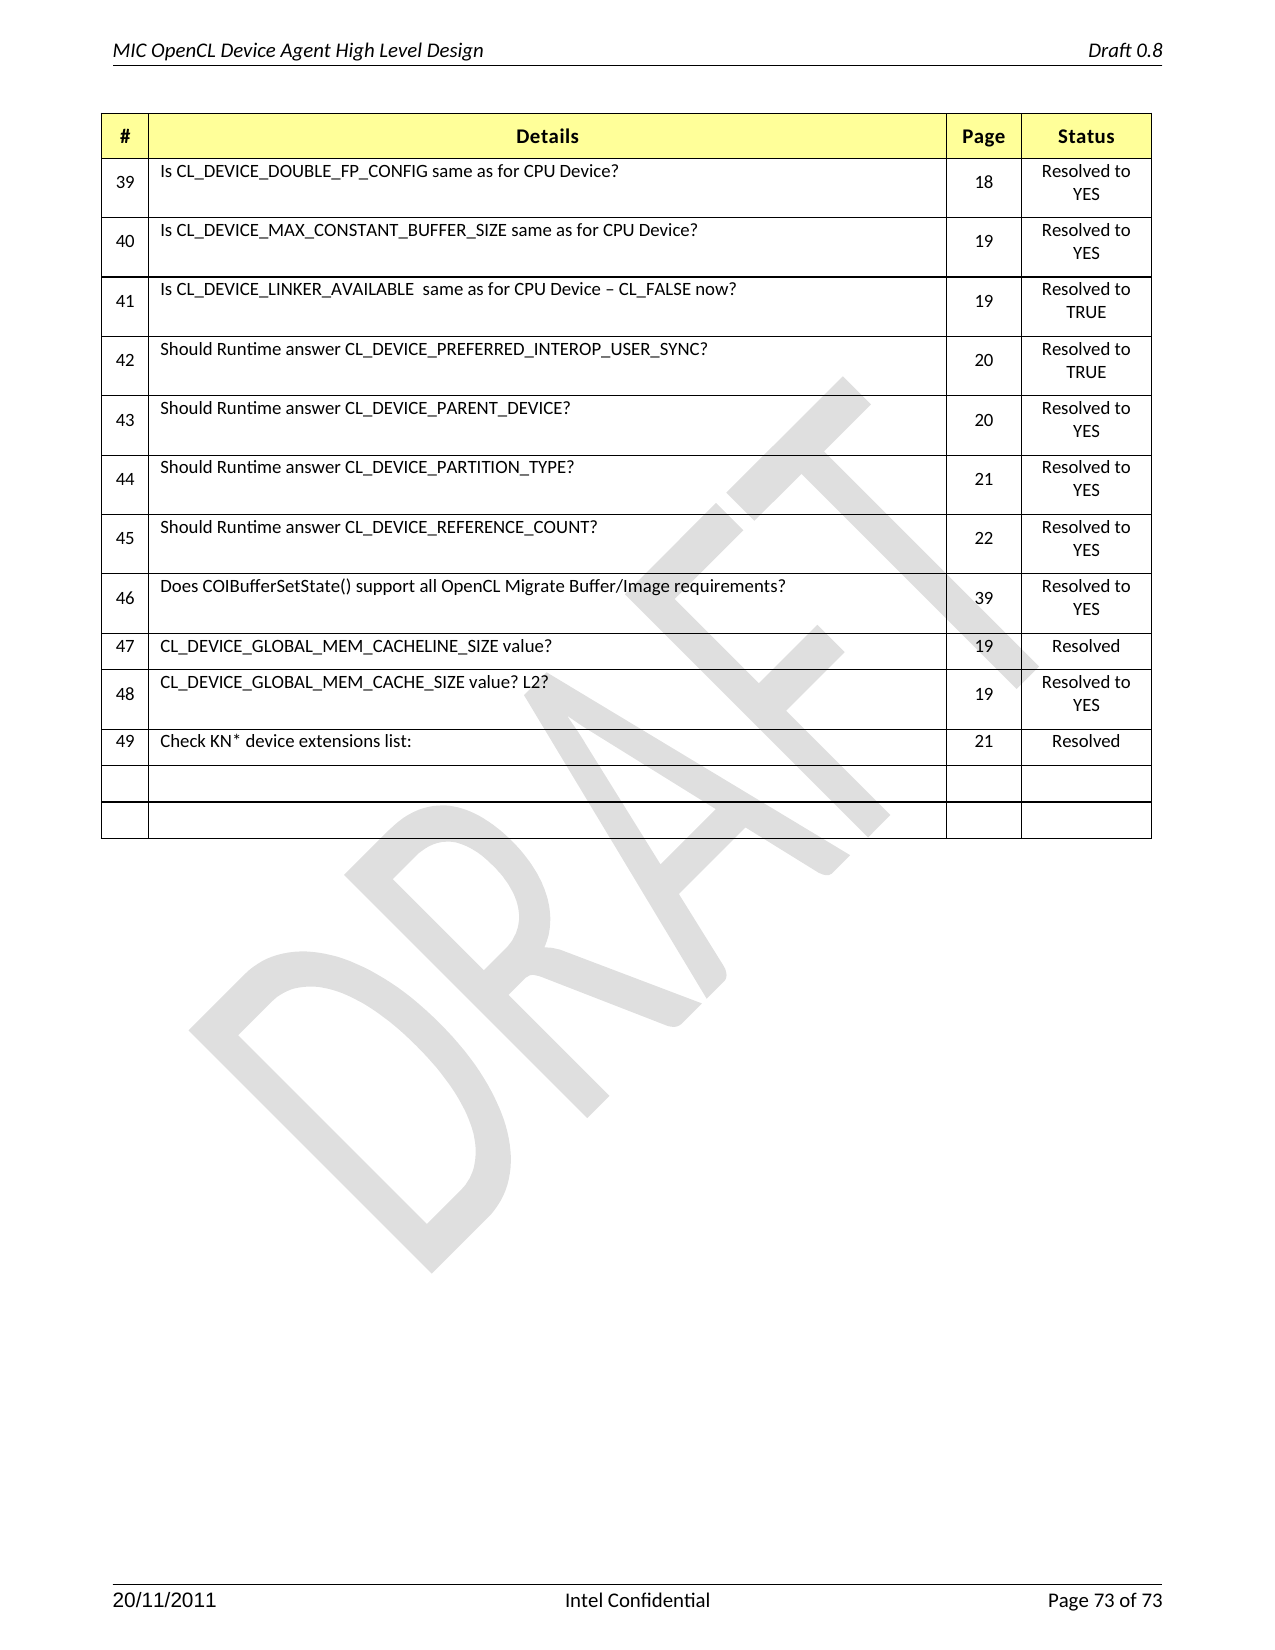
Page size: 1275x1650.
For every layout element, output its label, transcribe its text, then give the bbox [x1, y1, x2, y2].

table_cell 19 [947, 218, 1021, 276]
table_cell 21 [947, 730, 1021, 765]
table_cell Resolved to YES [1022, 456, 1151, 514]
table_cell 40 [102, 218, 148, 276]
table_cell 20 [947, 337, 1021, 395]
table_cell 42 [102, 337, 148, 395]
table_cell [947, 766, 1021, 801]
table_cell [102, 766, 148, 801]
table_cell Is CL_DEVICE_DOUBLE_FP_CONFIG same as for CPU Device? [149, 159, 946, 217]
table_cell 19 [947, 278, 1021, 336]
table_cell Resolved to TRUE [1022, 278, 1151, 336]
table_cell Resolved [1022, 634, 1151, 669]
table_header Details [149, 114, 946, 158]
table_cell [149, 766, 946, 801]
table_cell 19 [947, 634, 1021, 669]
table_cell 48 [102, 670, 148, 728]
table_cell CL_DEVICE_GLOBAL_MEM_CACHELINE_SIZE value? [149, 634, 946, 669]
table_cell Check KN* device extensions list: [149, 730, 946, 765]
table_cell 46 [102, 574, 148, 633]
table_cell 39 [947, 574, 1021, 633]
table_cell 47 [102, 634, 148, 669]
table_cell Should Runtime answer CL_DEVICE_REFERENCE_COUNT? [149, 515, 946, 573]
table_cell Resolved to YES [1022, 159, 1151, 217]
table_cell 41 [102, 278, 148, 336]
table_cell 43 [102, 396, 148, 454]
table_cell Resolved to YES [1022, 396, 1151, 454]
table_cell Should Runtime answer CL_DEVICE_PARTITION_TYPE? [149, 456, 946, 514]
table_cell Is CL_DEVICE_LINKER_AVAILABLE same as for CPU Device – CL_FALSE now? [149, 278, 946, 336]
table_cell 19 [947, 670, 1021, 728]
table_cell 22 [947, 515, 1021, 573]
table_cell 44 [102, 456, 148, 514]
table_cell 20 [947, 396, 1021, 454]
table_cell [149, 803, 946, 838]
table_cell Should Runtime answer CL_DEVICE_PARENT_DEVICE? [149, 396, 946, 454]
table_cell Resolved [1022, 730, 1151, 765]
table_header # [102, 114, 148, 158]
table_cell 49 [102, 730, 148, 765]
table_cell [102, 803, 148, 838]
table_cell Resolved to TRUE [1022, 337, 1151, 395]
table_cell Resolved to YES [1022, 218, 1151, 276]
table_cell CL_DEVICE_GLOBAL_MEM_CACHE_SIZE value? L2? [149, 670, 946, 728]
table_cell Should Runtime answer CL_DEVICE_PREFERRED_INTEROP_USER_SYNC? [149, 337, 946, 395]
table_cell Resolved to YES [1022, 574, 1151, 633]
table_cell 18 [947, 159, 1021, 217]
table_cell [947, 803, 1021, 838]
table_header Page [947, 114, 1021, 158]
table_cell 39 [102, 159, 148, 217]
table_cell [1022, 766, 1151, 801]
table_cell Does COIBufferSetState() support all OpenCL Migrate Buffer/Image requirements? [149, 574, 946, 633]
table_header Status [1022, 114, 1151, 158]
table_cell Resolved to YES [1022, 515, 1151, 573]
table_cell 45 [102, 515, 148, 573]
table_cell 21 [947, 456, 1021, 514]
table_cell Resolved to YES [1022, 670, 1151, 728]
table_cell Is CL_DEVICE_MAX_CONSTANT_BUFFER_SIZE same as for CPU Device? [149, 218, 946, 276]
table_cell [1022, 803, 1151, 838]
